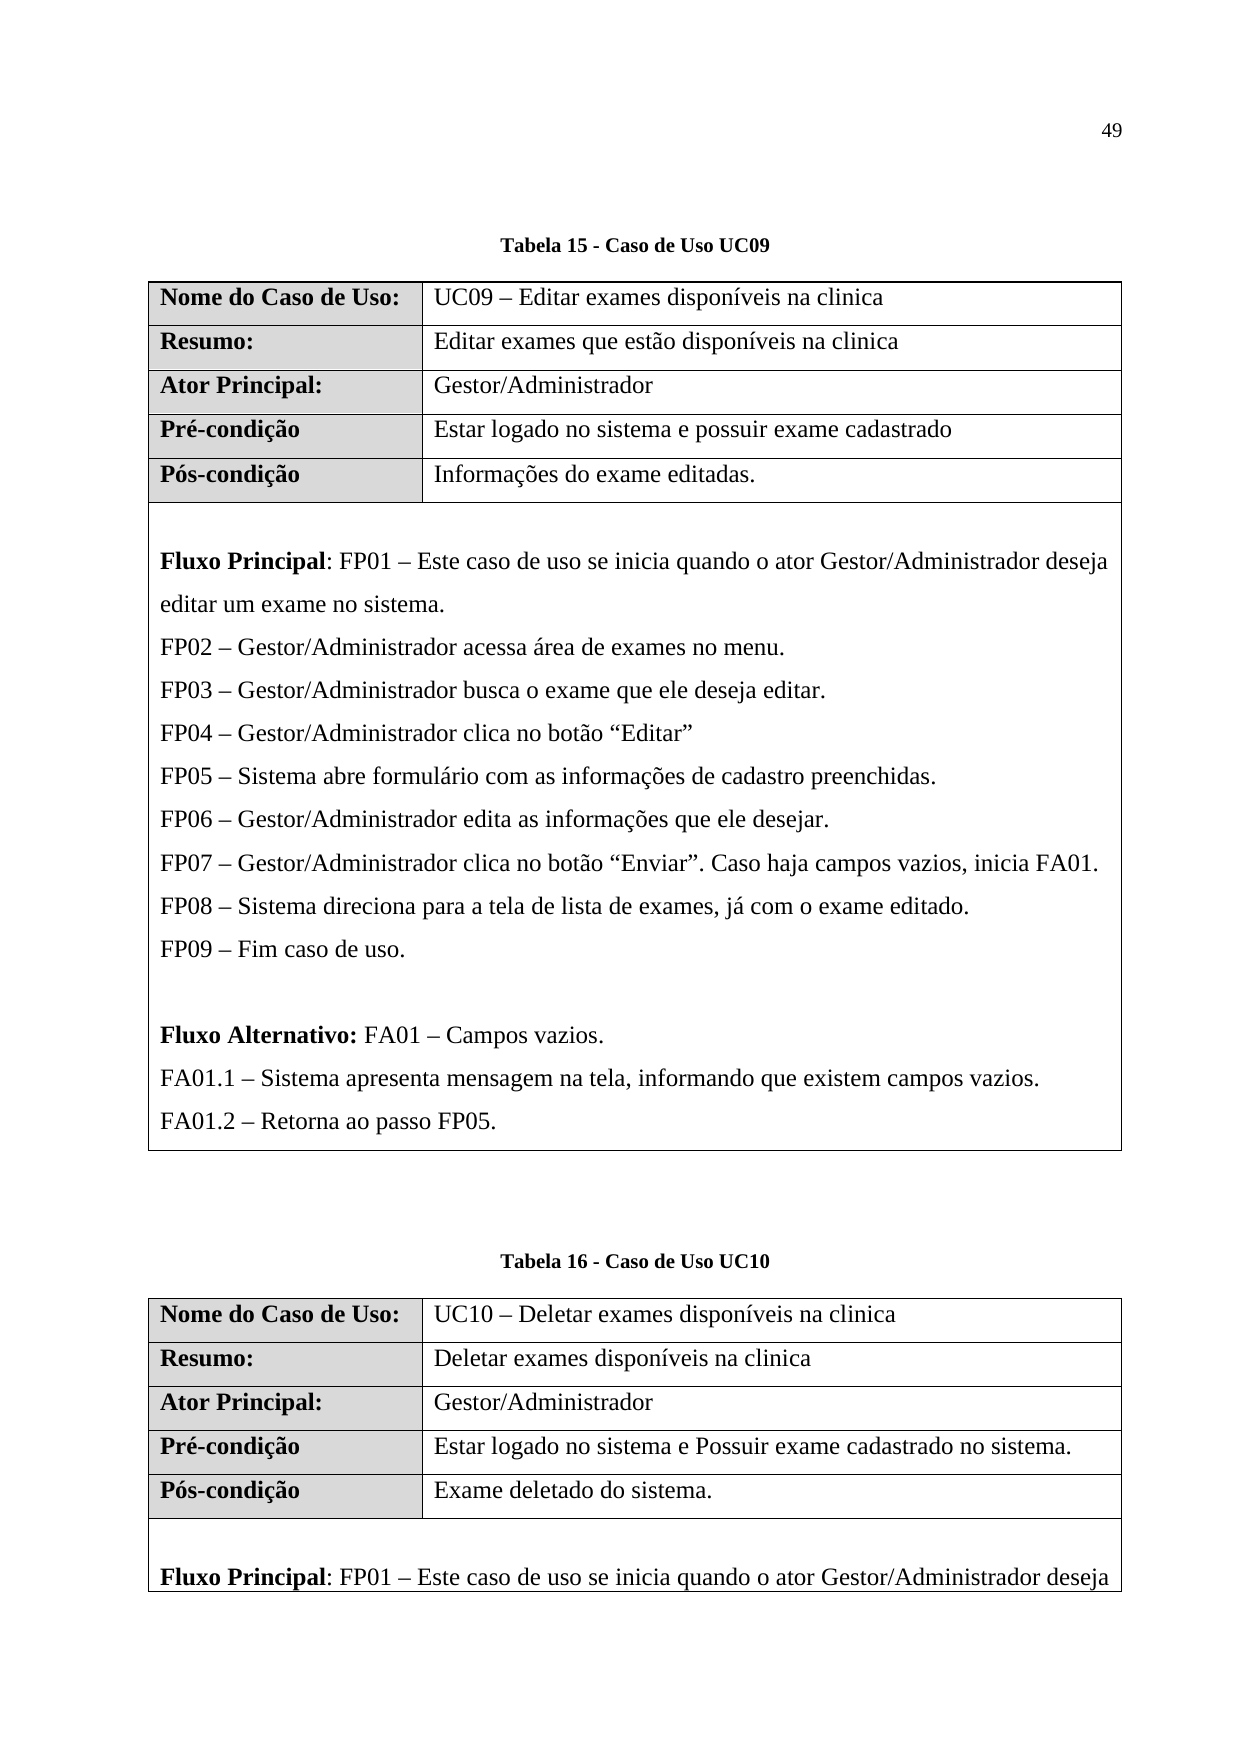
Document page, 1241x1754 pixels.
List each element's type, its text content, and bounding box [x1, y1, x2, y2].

table_cell Estar logado no sistema e possuir exame cadastrado [423, 415, 1121, 458]
table_cell Gestor/Administrador [423, 1387, 1121, 1430]
table_cell Pós-condição [149, 1475, 422, 1518]
table_cell Exame deletado do sistema. [423, 1475, 1121, 1518]
text Tabela - Caso de Uso UC09 [148, 233, 1122, 257]
table_cell Resumo: [149, 1343, 422, 1386]
table_header Nome do Caso de Uso: [149, 1299, 422, 1342]
text Tabela - Caso de Uso UC10 [148, 1249, 1122, 1273]
table_header UC09 – Editar exames disponíveis na clinica [423, 283, 1121, 325]
table_cell Informações do exame editadas. [423, 459, 1121, 502]
table_cell Estar logado no sistema e Possuir exame cadastrado no sistema. [423, 1431, 1121, 1474]
table_header Nome do Caso de Uso: [149, 283, 422, 325]
table_cell Resumo: [149, 326, 422, 369]
table_cell Ator Principal: [149, 1387, 422, 1430]
table_header UC10 – Deletar exames disponíveis na clinica [423, 1299, 1121, 1342]
table_cell Deletar exames disponíveis na clinica [423, 1343, 1121, 1386]
table_cell Pós-condição [149, 459, 422, 502]
table_cell Editar exames que estão disponíveis na clinica [423, 326, 1121, 369]
table_cell Pré-condição [149, 1431, 422, 1474]
table_cell Ator Principal: [149, 371, 422, 413]
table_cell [149, 1519, 1121, 1591]
table_cell Fluxo Principal: FP01 – Este caso de uso se inicia quando o ator Gestor/Administrador deseja editar um exame no sistema. FP02 – Gestor/Administrador acessa área de exames no menu. FP03 – Gestor/Administrador busca o exame que ele deseja editar. FP04 – Gestor/Administrador clica no botão “Editar” FP05 – Sistema abre formulário com as informações de cadastro preenchidas. FP06 – Gestor/Administrador edita as informações que ele desejar. FP07 – Gestor/Administrador clica no botão “Enviar”. Caso haja campos vazios, inicia FA01. FP08 – Sistema direciona para a tela de lista de exames, já com o exame editado. FP09 – Fim caso de uso. Fluxo Alternativo: FA01 – Campos vazios. FA01.1 – Sistema apresenta mensagem na tela, informando que existem campos vazios. FA01.2 – Retorna ao passo FP05. [149, 503, 1121, 1149]
table_cell Gestor/Administrador [423, 371, 1121, 413]
table_cell Pré-condição [149, 415, 422, 458]
